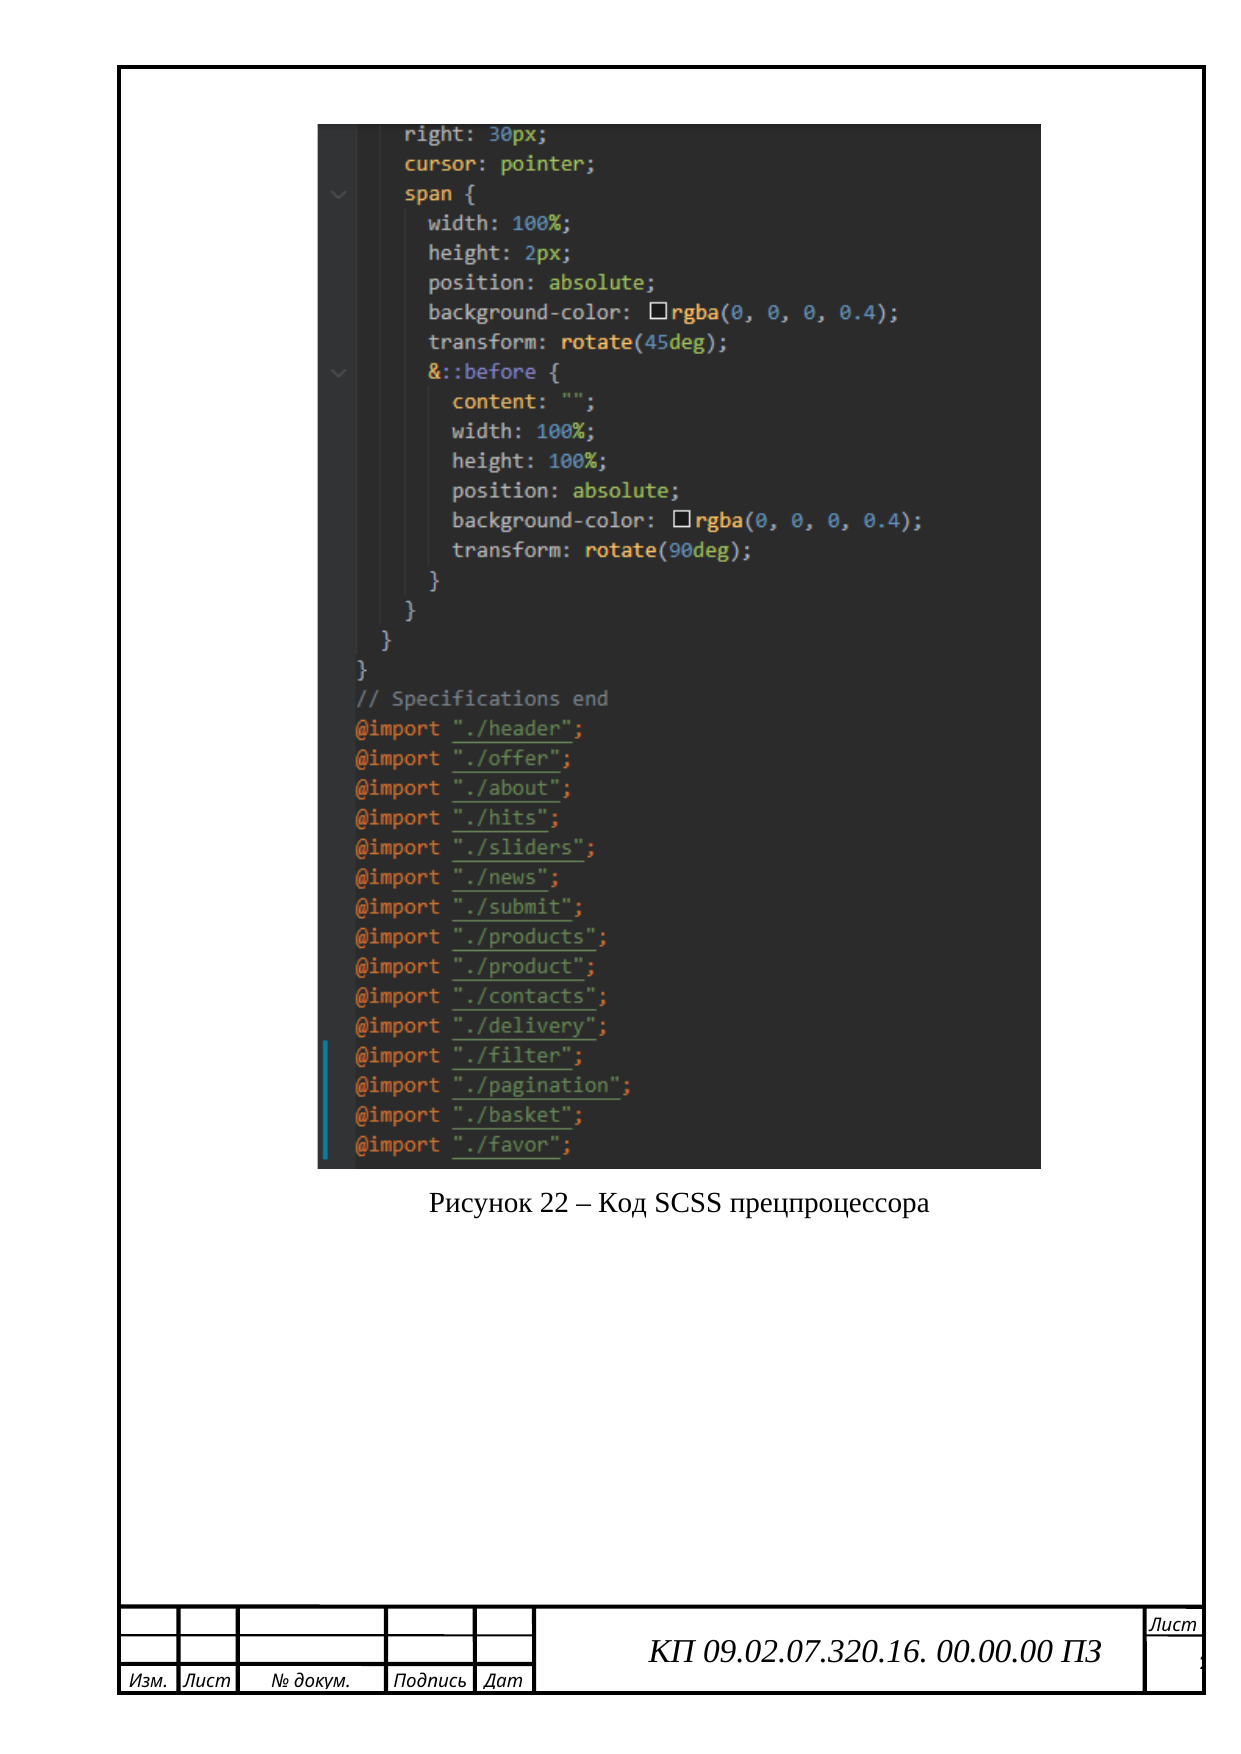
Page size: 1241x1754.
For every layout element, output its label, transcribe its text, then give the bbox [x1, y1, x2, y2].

picture [317, 124, 1041, 1169]
text Рисунок 22 – Код SCSS прецпроцессора [177, 1185, 1181, 1219]
